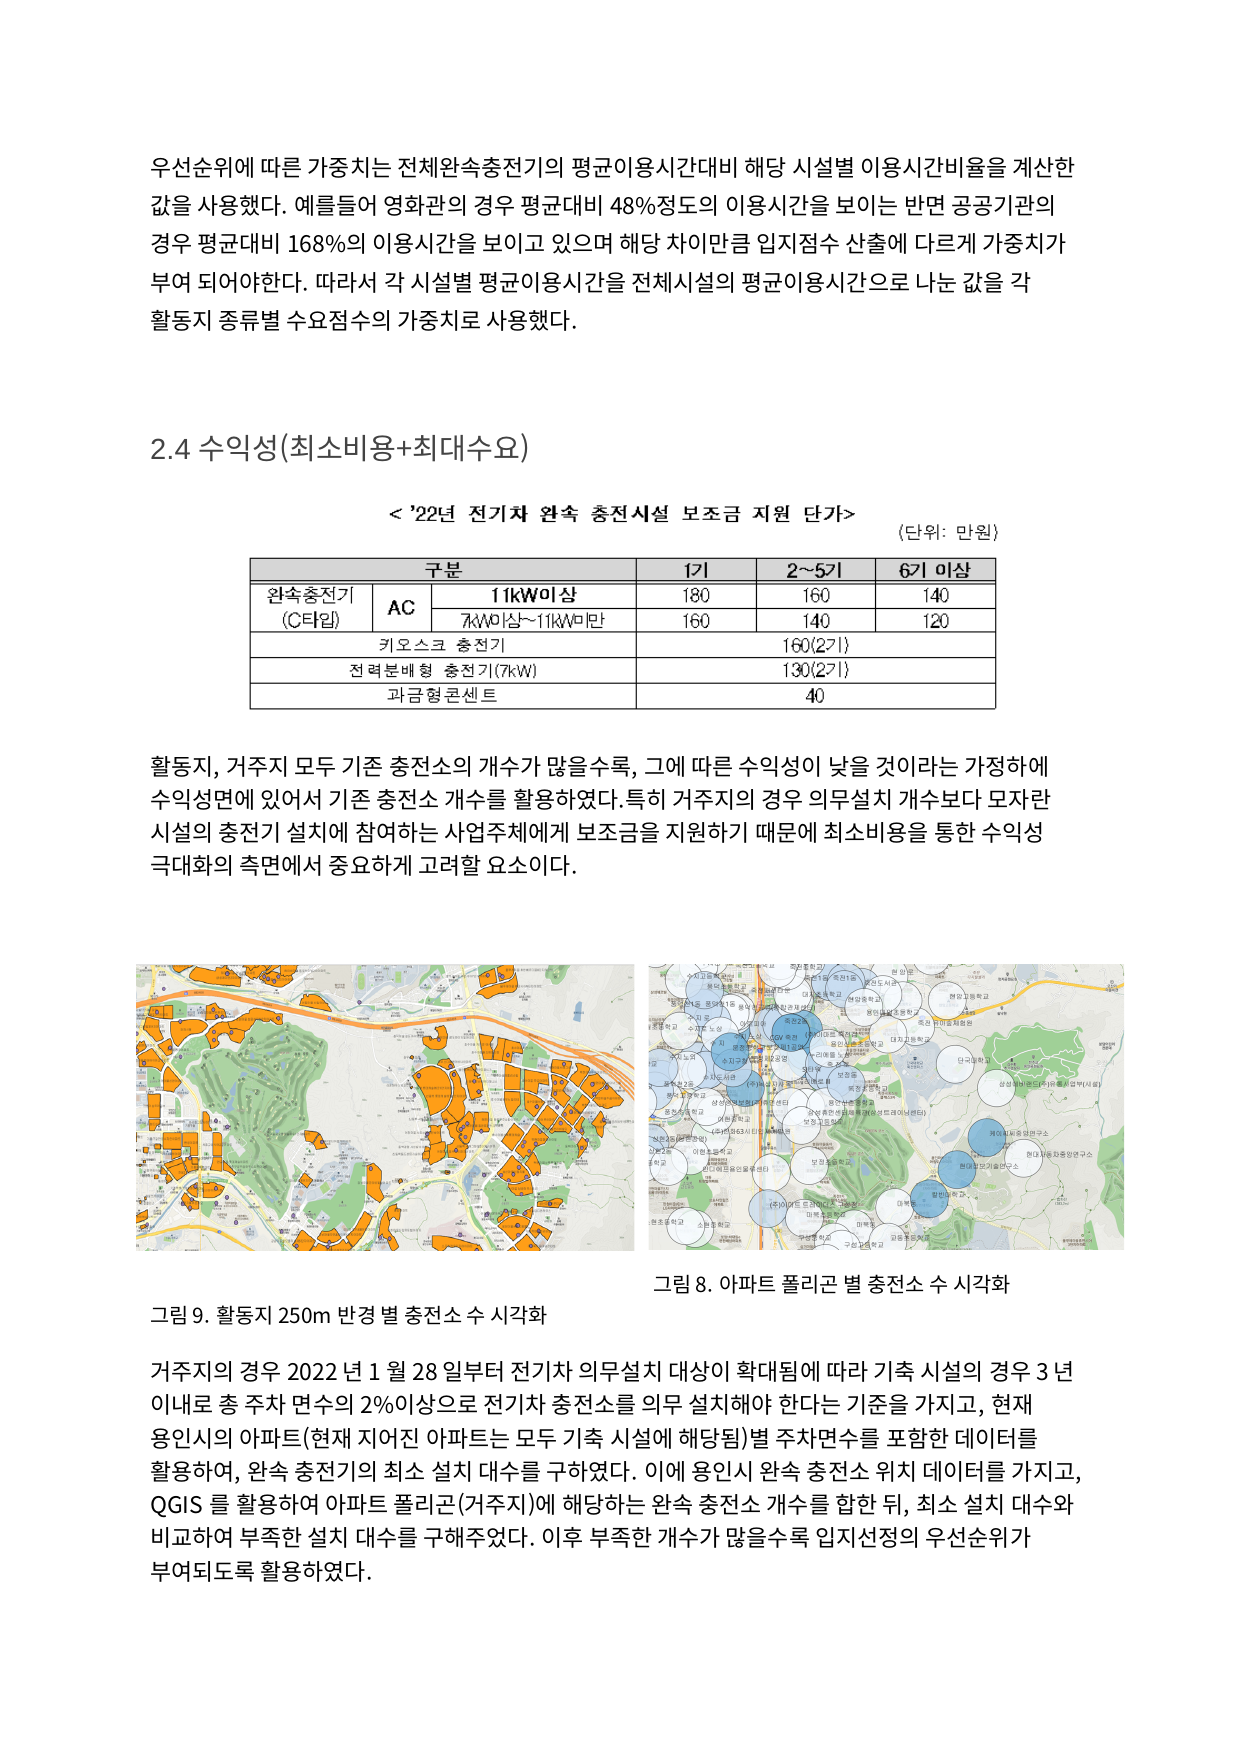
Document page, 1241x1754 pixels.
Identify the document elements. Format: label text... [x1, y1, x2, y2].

text 활동지, 거주지 모두 기존 충전소의 개수가 많을수록, 그에 따른 수익성이 낮을 것이라는 가정하에 수익성면에 있어서 기존 충전소 개수를 활용하였다.특히 거주지의 경우 의무설치 개수보다 모자란 시설의 충전기 설치에 참여하는 사업주체에게 보조금을 지원하기 때문에 최소비용을 통한 수익성 극대화의 측면에서 중요하게 고려할 요소이다. [150, 748, 1090, 881]
text 우선순위에 따른 가중치는 전체완속충전기의 평균이용시간대비 해당 시설별 이용시간비율을 계산한 값을 사용했다. 예를들어 영화관의 경우 평균대비 48%정도의 이용시간을 보이는 반면 공공기관의 경우 평균대비 168%의 이용시간을 보이고 있으며 해당 차이만큼 입지점수 산출에 다르게 가중치가 부여 되어야한다. 따라서 각 시설별 평균이용시간을 전체시설의 평균이용시간으로 나눈 값을 각 활동지 종류별 수요점수의 가중치로 사용했다. [150, 150, 1090, 336]
text 거주지의 경우 2022년 1월 28일부터 전기차 의무설치 대상이 확대됨에 따라 기축 시설의 경우 3년 이내로 총 주차 면수의 2%이상으로 전기차 충전소를 의무 설치해야 한다는 기준을 가지고, 현재 용인시의 아파트(현재 지어진 아파트는 모두 기축 시설에 해당됨)별 주차면수를 포함한 데이터를 활용하여, 완속 충전기의 최소 설치 대수를 구하였다. 이에 용인시 완속 충전소 위치 데이터를 가지고, QGIS 를 활용하여 아파트 폴리곤(거주지)에 해당하는 완속 충전소 개수를 합한 뒤, 최소 설치 대수와 비교하여 부족한 설치 대수를 구해주었다. 이후 부족한 개수가 많을수록 입지선정의 우선순위가 부여되도록 활용하였다. [150, 1354, 1090, 1587]
picture [233, 492, 1013, 724]
picture [136, 964, 635, 1251]
subtitle 2.4 수익성(최소비용+최대수요) [150, 425, 1090, 468]
picture [648, 964, 1125, 1250]
